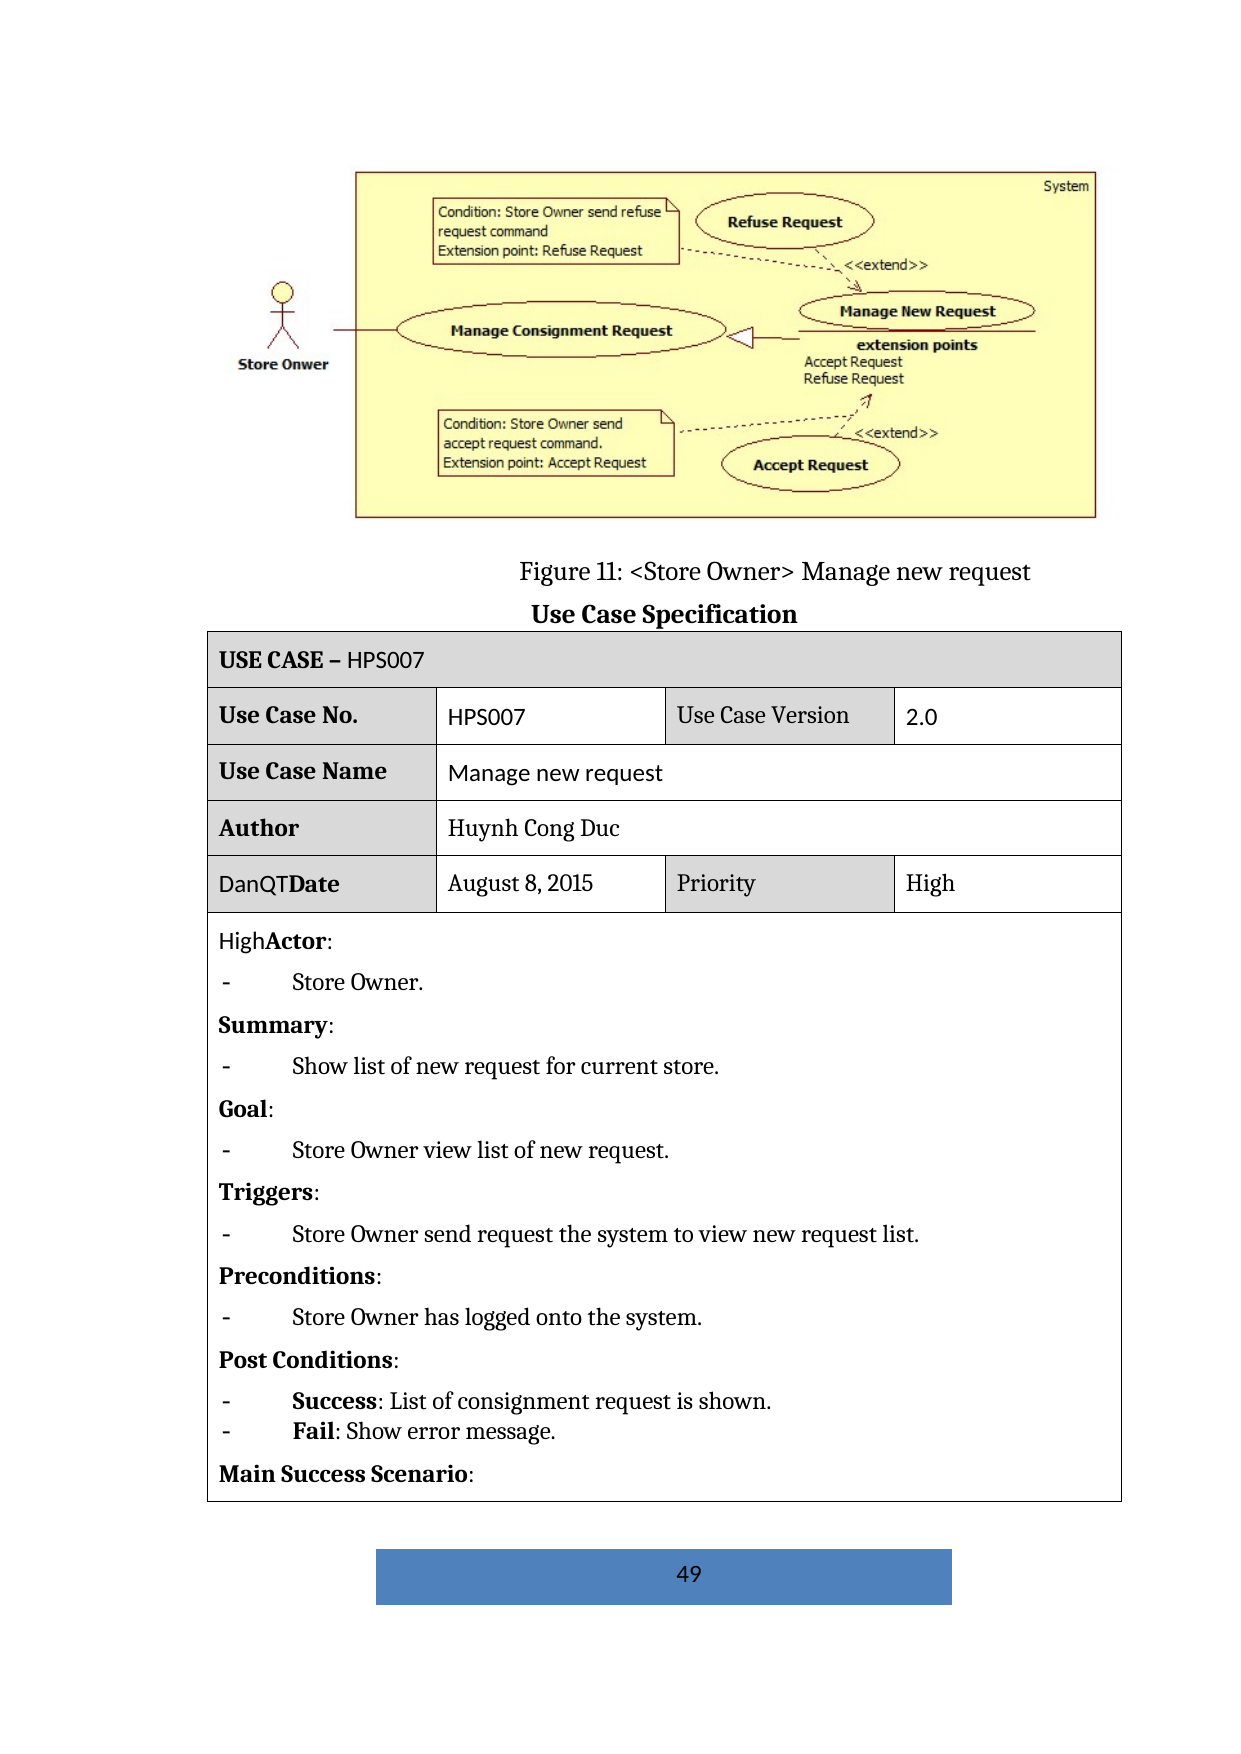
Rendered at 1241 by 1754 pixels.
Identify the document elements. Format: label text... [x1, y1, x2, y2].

table_cell Priority [666, 856, 894, 912]
text Use Case Specification [207, 599, 1122, 631]
table_header USE CASE – [208, 632, 1121, 687]
table_cell Use Case Version [666, 688, 894, 744]
table_cell [437, 745, 1121, 800]
picture [207, 147, 1122, 544]
table_cell Author [208, 801, 436, 855]
table_cell Date [208, 856, 436, 912]
table_cell Use Case No. [208, 688, 436, 744]
table_cell Use Case Name [208, 745, 436, 800]
